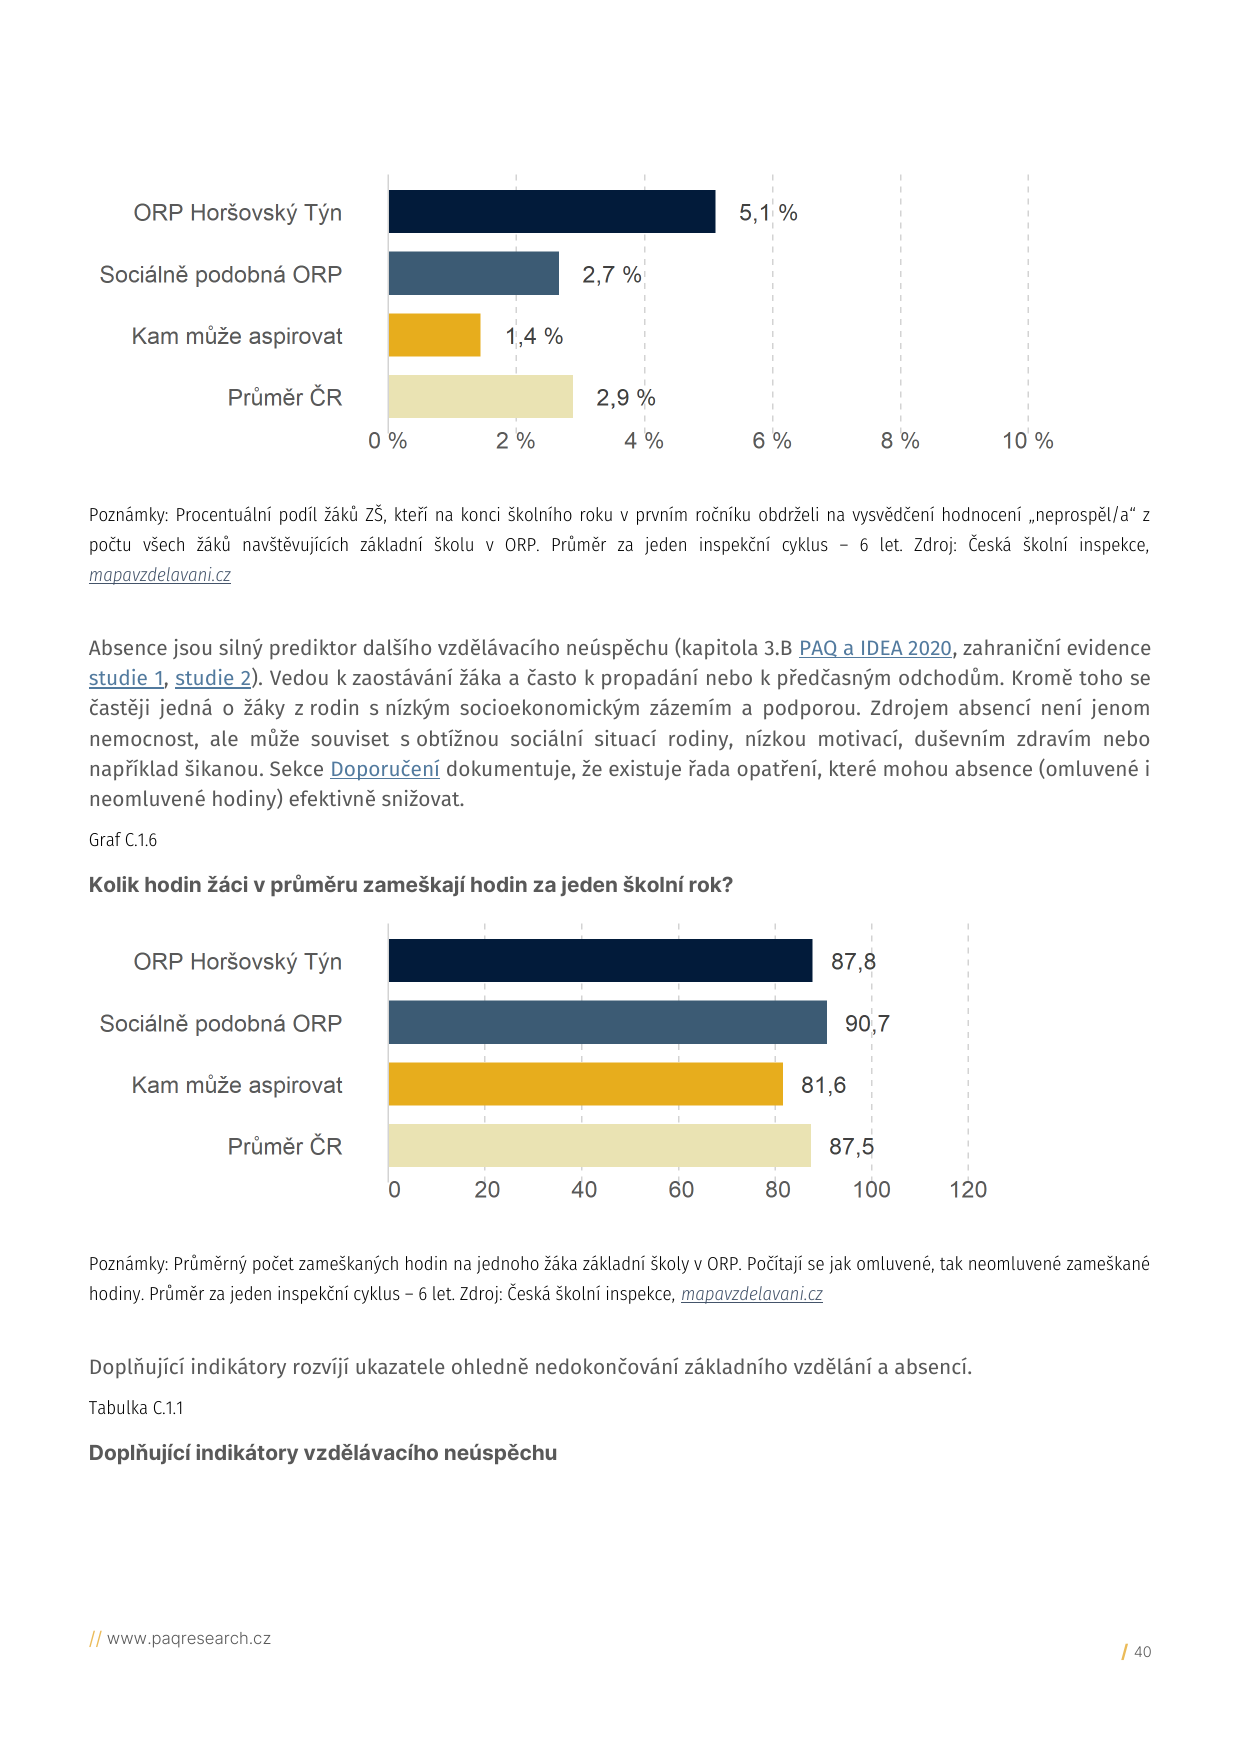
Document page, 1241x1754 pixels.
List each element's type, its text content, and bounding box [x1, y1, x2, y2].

text Poznámky: Procentuální podíl žáků ZŠ, kteří na konci školního roku v prvním ročníku obdrželi na vysvědčení hodnocení „neprospěl/a“ z počtu všech žáků navštěvujících základní školu v ORP. Průměr za jeden inspekční cyklus – 6 let. Zdroj: Česká školní inspekce, mapavzdelavani.cz [89, 496, 1152, 586]
text Graf C.1.6 [89, 828, 1152, 851]
text Doplňující indikátory rozvíjí ukazatele ohledně nedokončování základního vzdělání a absencí. [89, 1350, 1152, 1380]
text Doplňující indikátory vzdělávacího neúspěchu [89, 1435, 1152, 1465]
text Kolik hodin žáci v průměru zameškají hodin za jeden školní rok? [89, 867, 1152, 897]
picture [88, 147, 1139, 480]
picture [88, 897, 1139, 1229]
text Absence jsou silný prediktor dalšího vzdělávacího neúspěchu (kapitola 3.B PAQ a IDEA 2020, zahraniční evidence studie 1, studie 2). Vedou k zaostávání žáka a často k propadání nebo k předčasným odchodům. Kromě toho se častěji jedná o žáky z rodin s nízkým socioekonomickým zázemím a podporou. Zdrojem absencí není jenom nemocnost, ale může souviset s obtížnou sociální situací rodiny, nízkou motivací, duševním zdravím nebo například šikanou. Sekce Doporučení dokumentuje, že existuje řada opatření, které mohou absence (omluvené i neomluvené hodiny) efektivně snižovat. [89, 631, 1152, 812]
text Tabulka C.1.1 [89, 1397, 1152, 1419]
text Poznámky: Průměrný počet zameškaných hodin na jednoho žáka základní školy v ORP. Počítají se jak omluvené, tak neomluvené zameškané hodiny. Průměr za jeden inspekční cyklus – 6 let. Zdroj: Česká školní inspekce, mapavzdelavani.cz [89, 1245, 1152, 1306]
